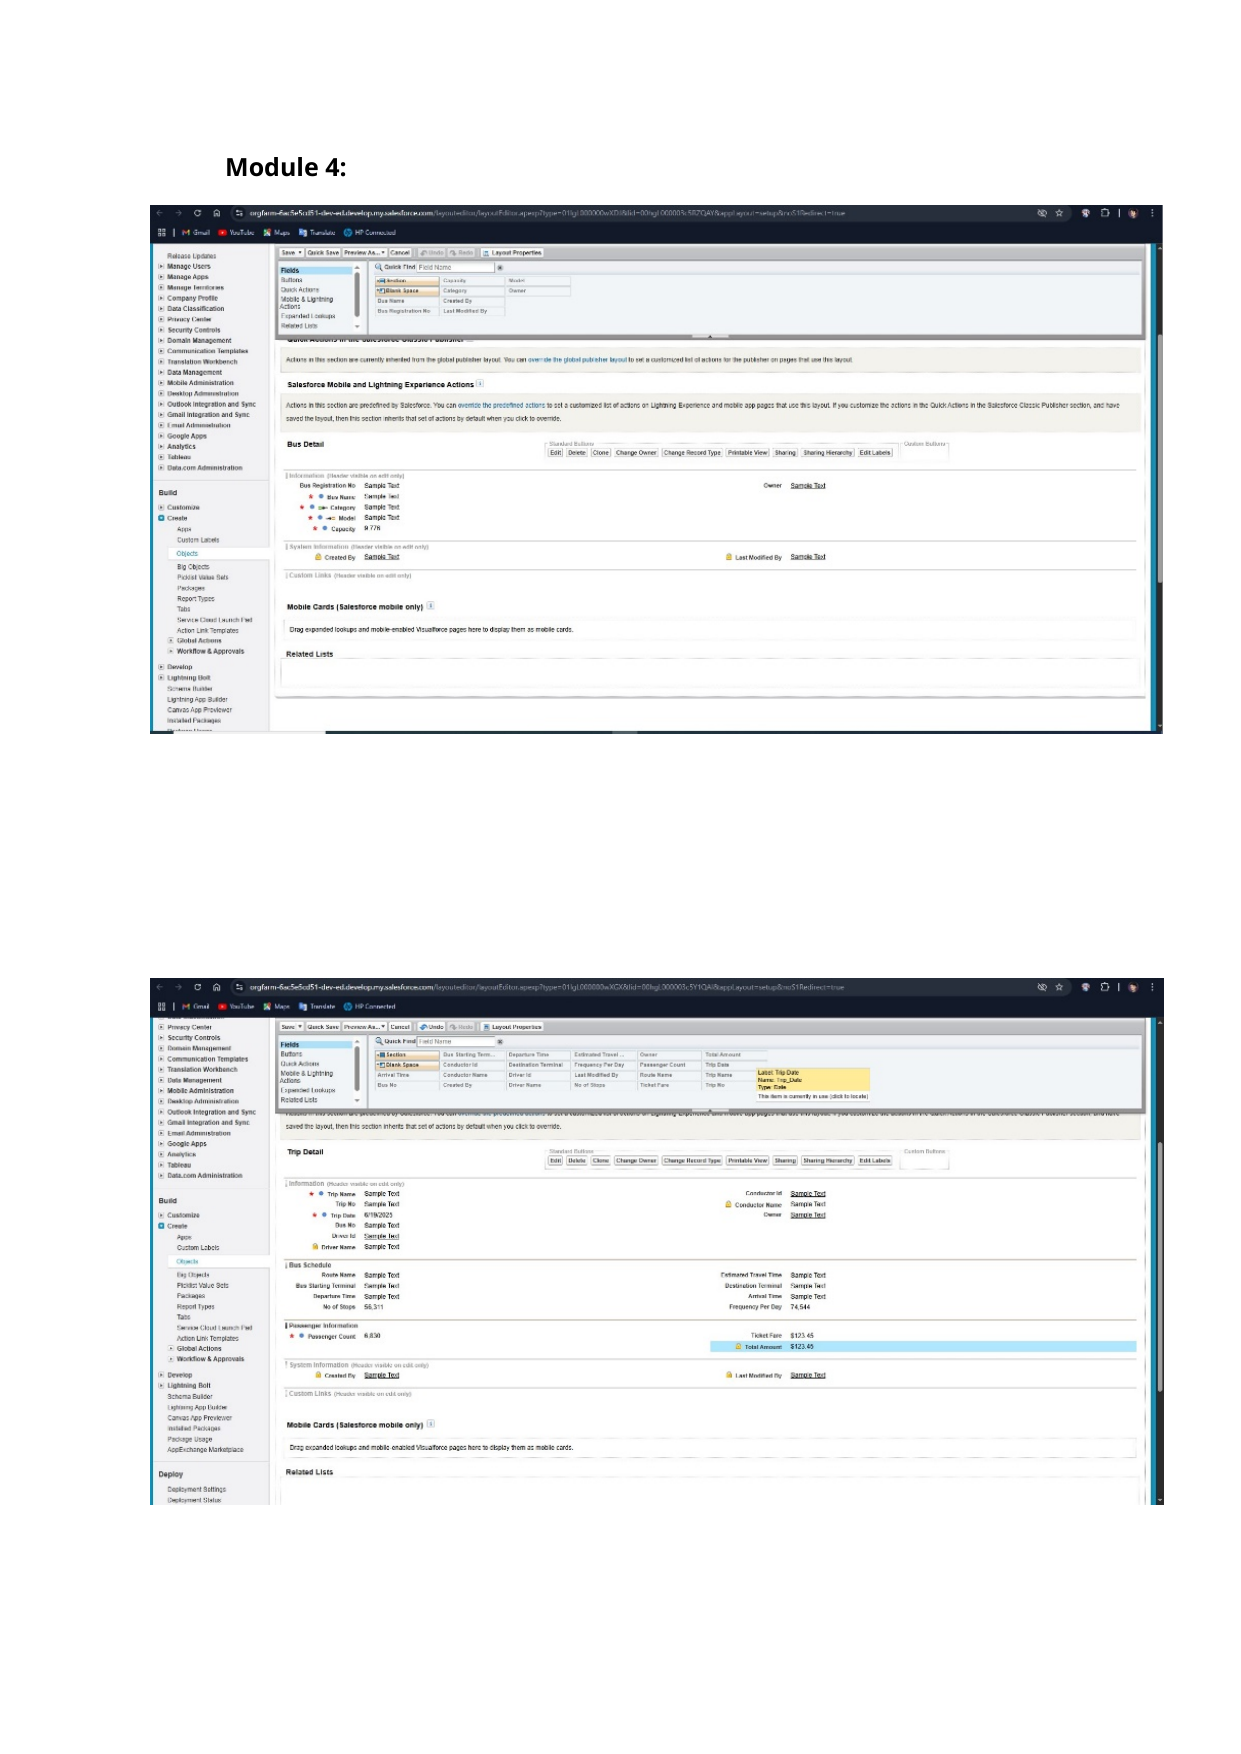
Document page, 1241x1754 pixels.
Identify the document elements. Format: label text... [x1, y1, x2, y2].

text Module 4: [225, 150, 1090, 184]
picture [150, 978, 1164, 1505]
picture [150, 205, 1163, 734]
